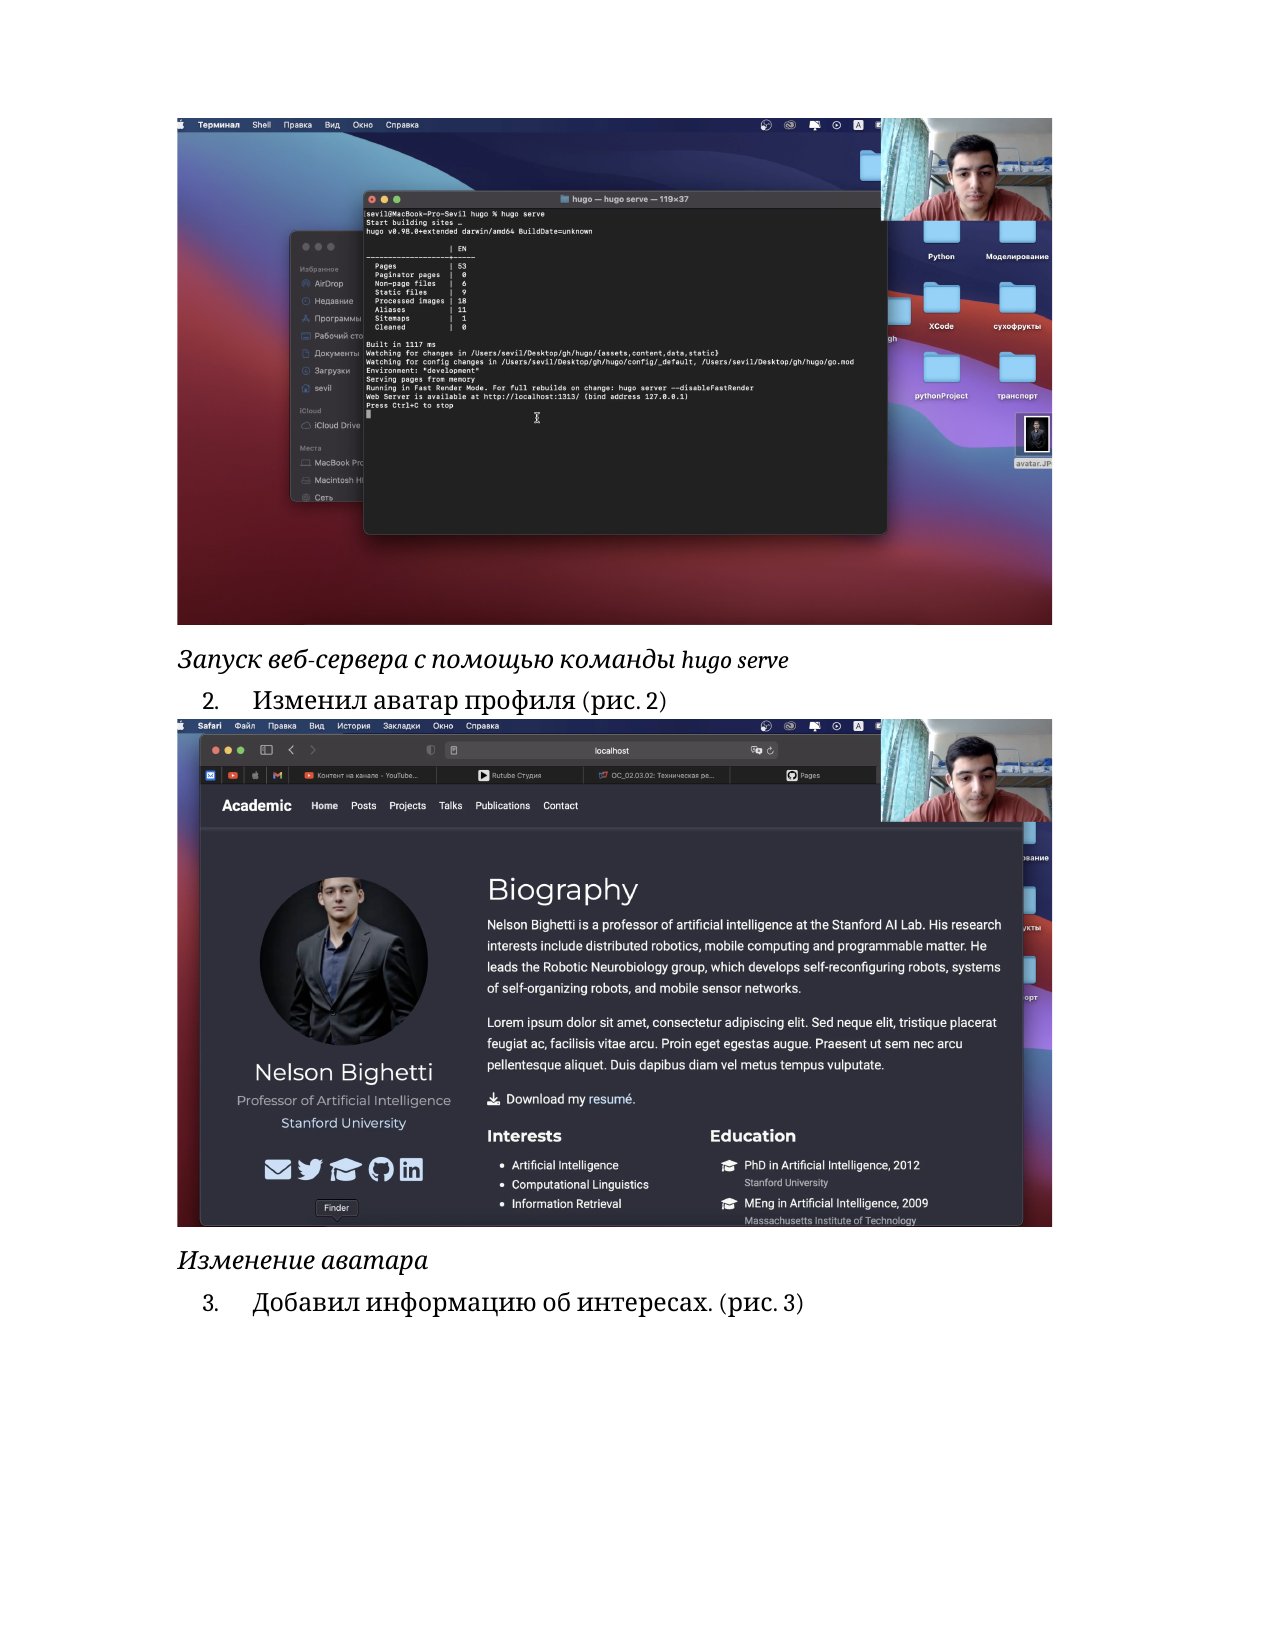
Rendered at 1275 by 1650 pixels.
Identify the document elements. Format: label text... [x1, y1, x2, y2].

list Изменил аватар профиля (рис. 2) [202, 687, 1186, 716]
text Запуск веб-сервера с помощью команды hugo serve [177, 646, 1186, 674]
text Изменение аватара [177, 1247, 1186, 1276]
picture [177, 719, 1053, 1227]
picture [177, 118, 1053, 625]
list Добавил информацию об интересах. (рис. 3) [202, 1288, 1186, 1317]
